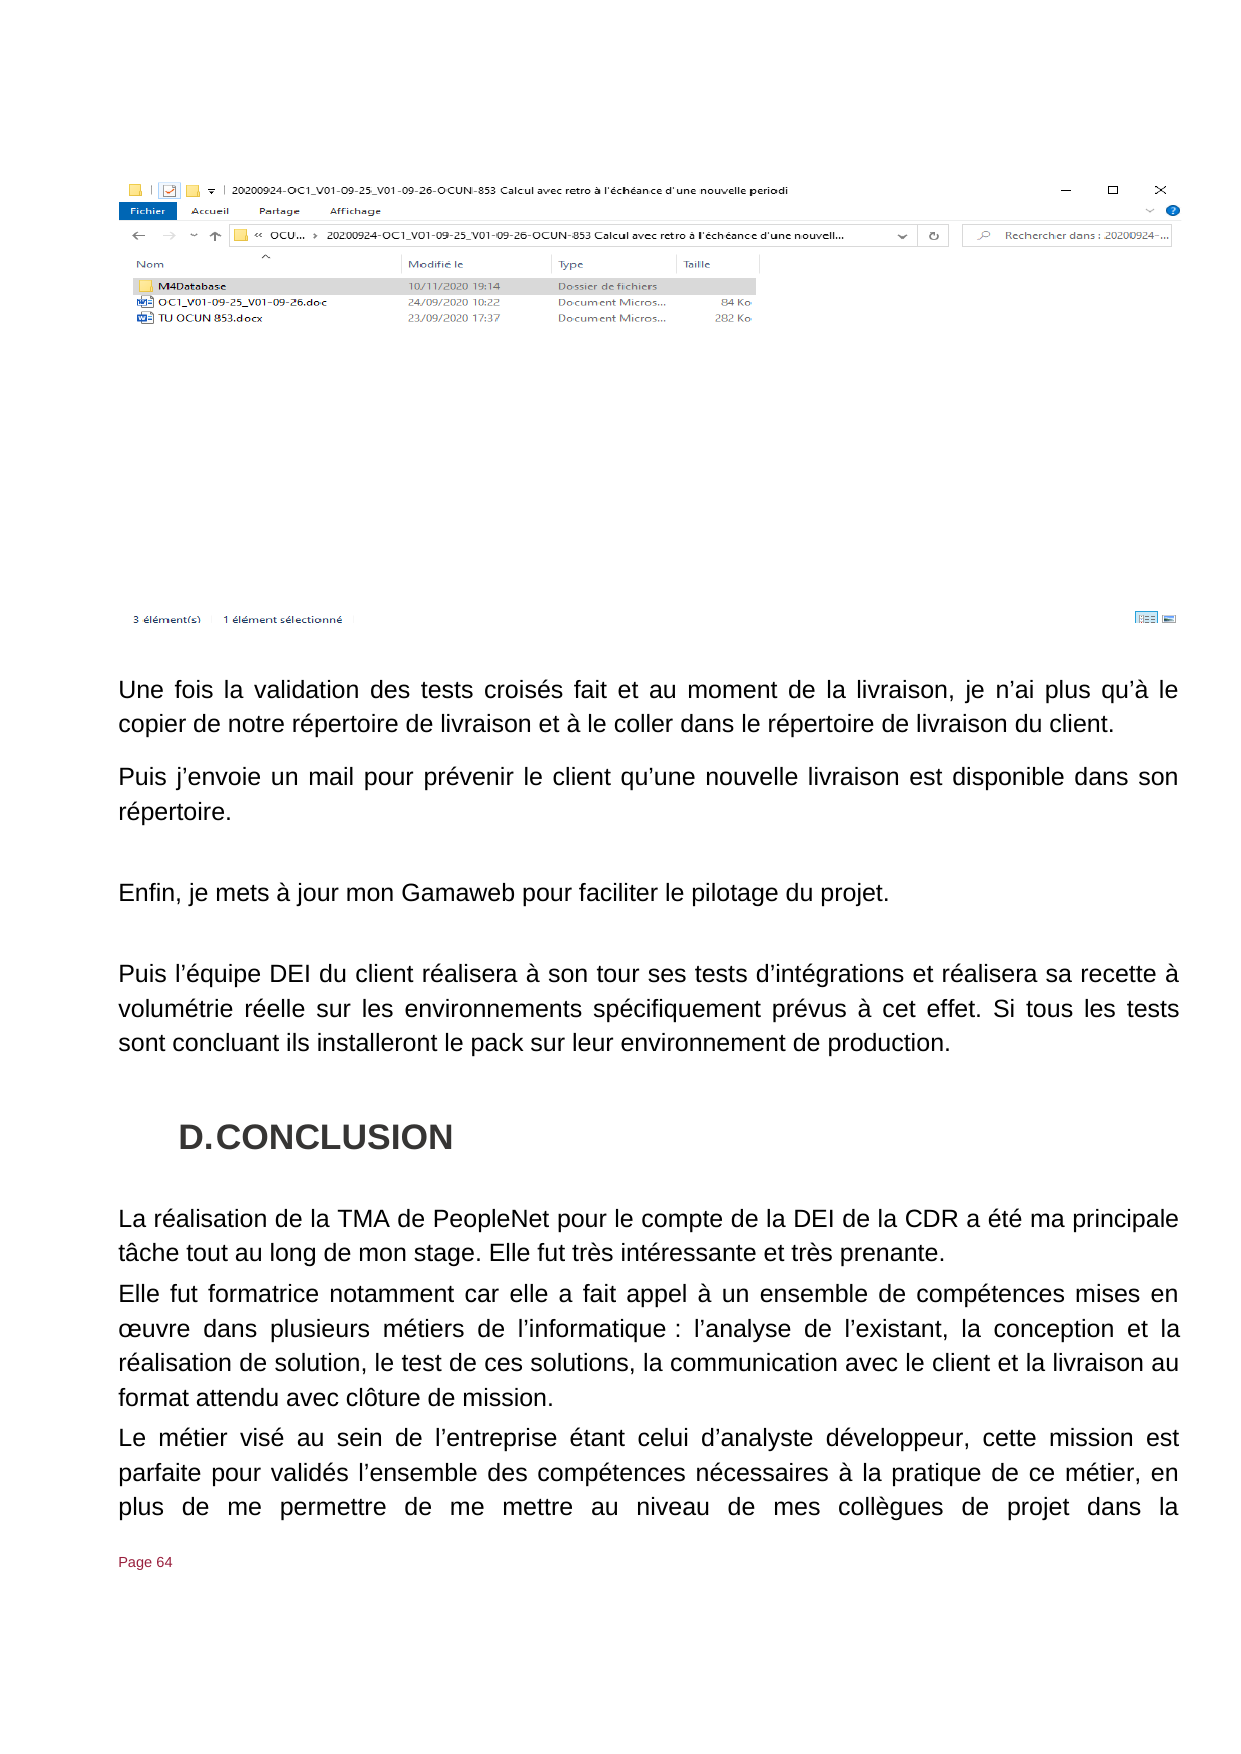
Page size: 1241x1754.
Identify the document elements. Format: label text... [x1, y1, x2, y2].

picture [118, 180, 1182, 623]
text La réalisation de la TMA de PeopleNet pour le compte de la DEI de la CDR a été ma principale tâche tout au long de mon stage. Elle fut très intéressante et très prenante. [118, 1204, 1181, 1267]
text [118, 1423, 1181, 1521]
text Puis l’équipe DEI du client réalisera à son tour ses tests d’intégrations et réalisera sa recette à volumétrie réelle sur les environnements spécifiquement prévus à cet effet. Si tous les tests sont concluant ils installeront le pack sur leur environnement de production. [118, 959, 1181, 1057]
text Une fois la validation des tests croisés fait et au moment de la livraison, je n’ai plus qu’à le copier de notre répertoire de livraison et à le coller dans le répertoire de livraison du client. [118, 675, 1181, 738]
text Puis j’envoie un mail pour prévenir le client qu’une nouvelle livraison est disponible dans son répertoire. [118, 762, 1181, 825]
text Enfin, je mets à jour mon Gamaweb pour faciliter le pilotage du projet. [118, 878, 1181, 907]
subtitle Conclusion [178, 1116, 1181, 1157]
text Elle fut formatrice notamment car elle a fait appel à un ensemble de compétences mises en œuvre dans plusieurs métiers de l’informatique : l’analyse de l’existant, la conception et la réalisation de solution, le test de ces solutions, la communication avec le client et la livraison au format attendu avec clôture de mission. [118, 1279, 1181, 1411]
